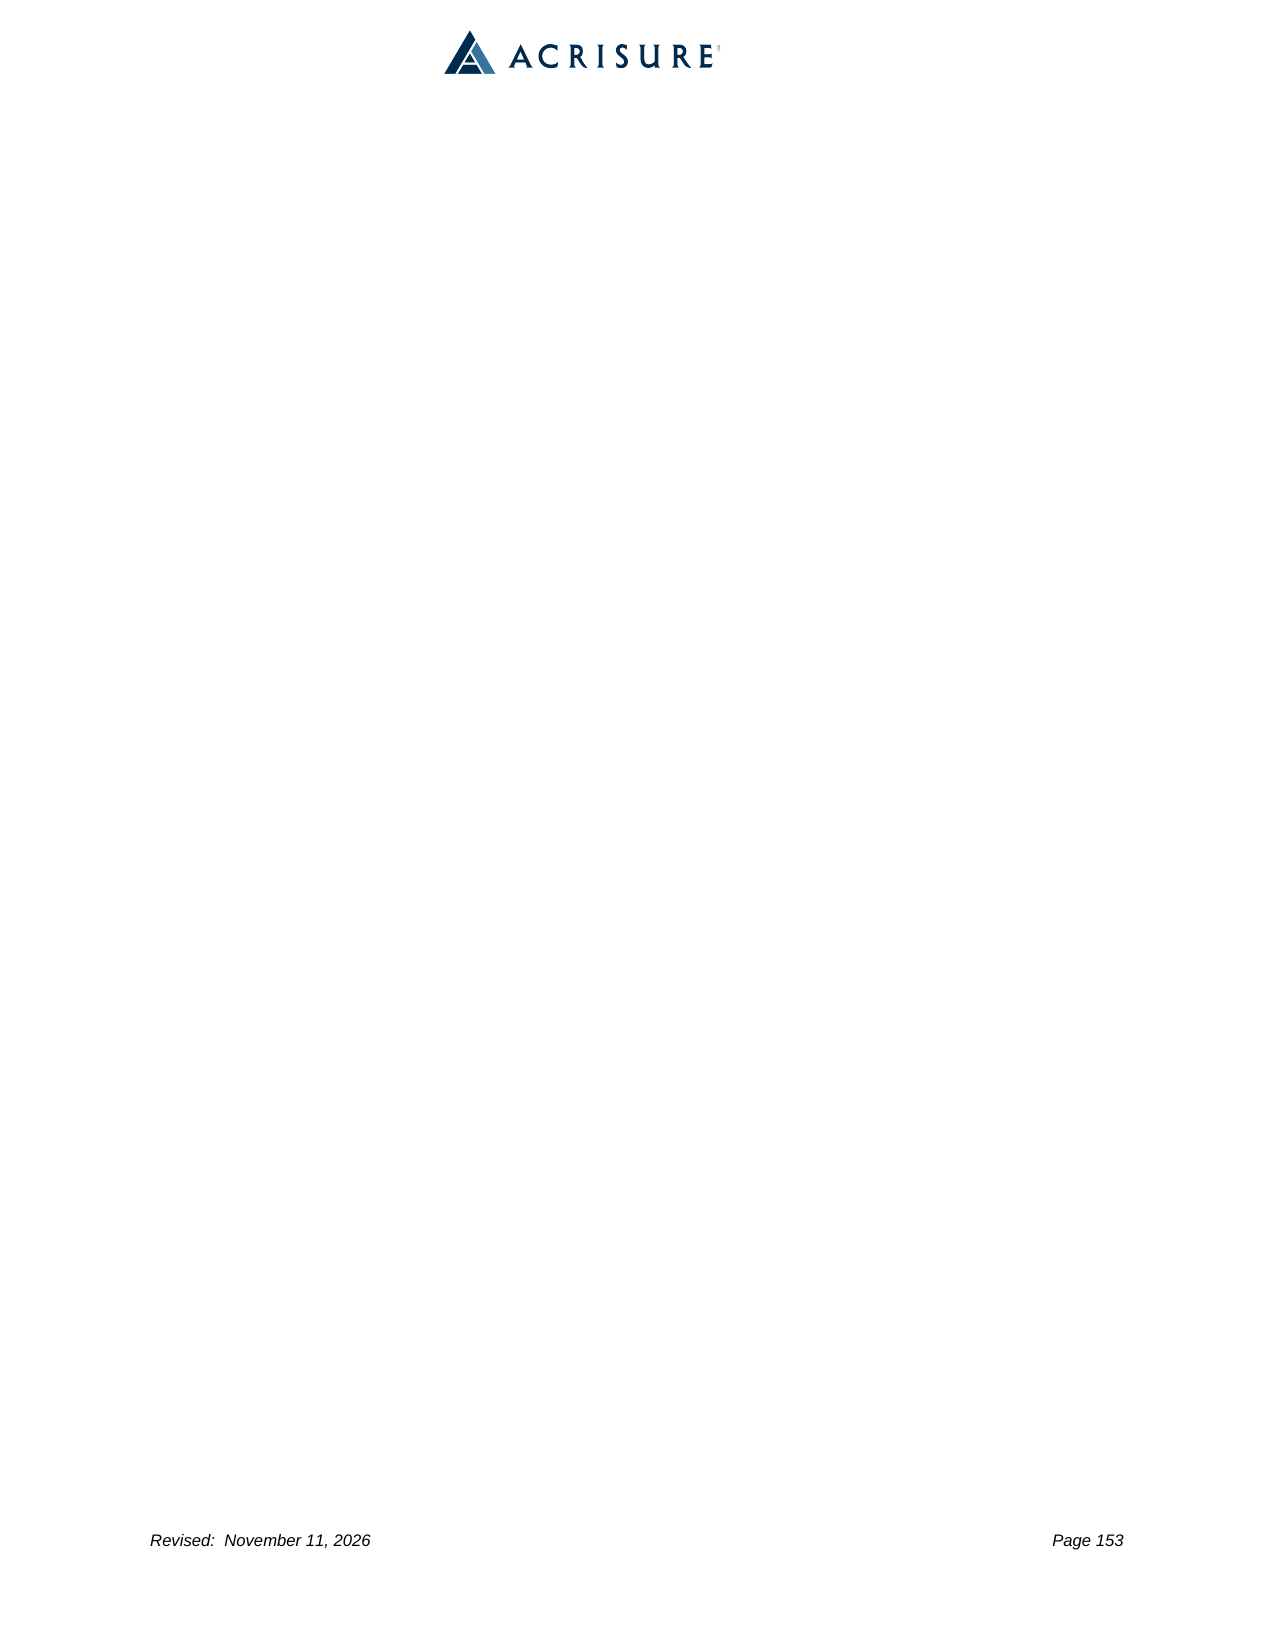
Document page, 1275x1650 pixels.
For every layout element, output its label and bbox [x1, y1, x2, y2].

picture [442, 23, 721, 80]
